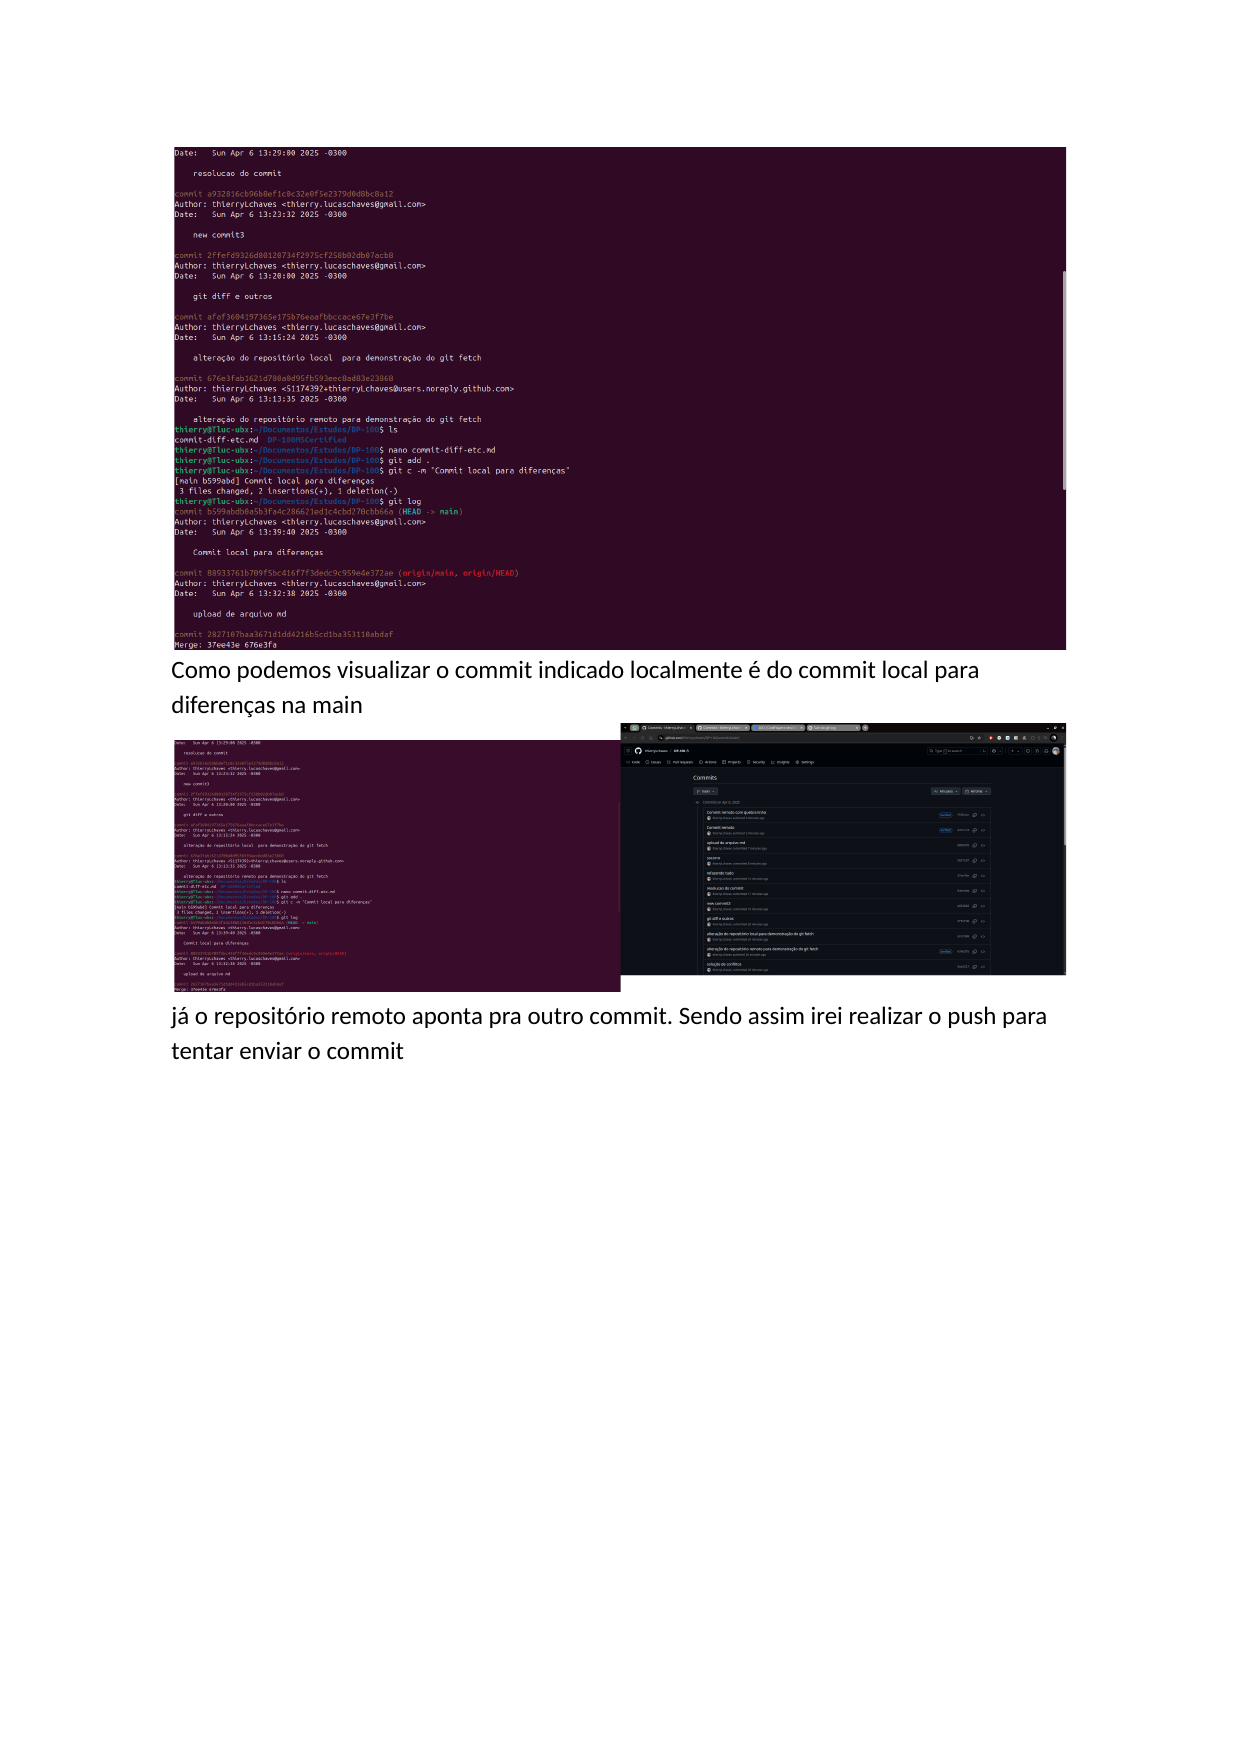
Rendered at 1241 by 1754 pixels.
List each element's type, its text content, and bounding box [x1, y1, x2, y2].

picture [174, 723, 1067, 992]
picture [174, 147, 1067, 650]
